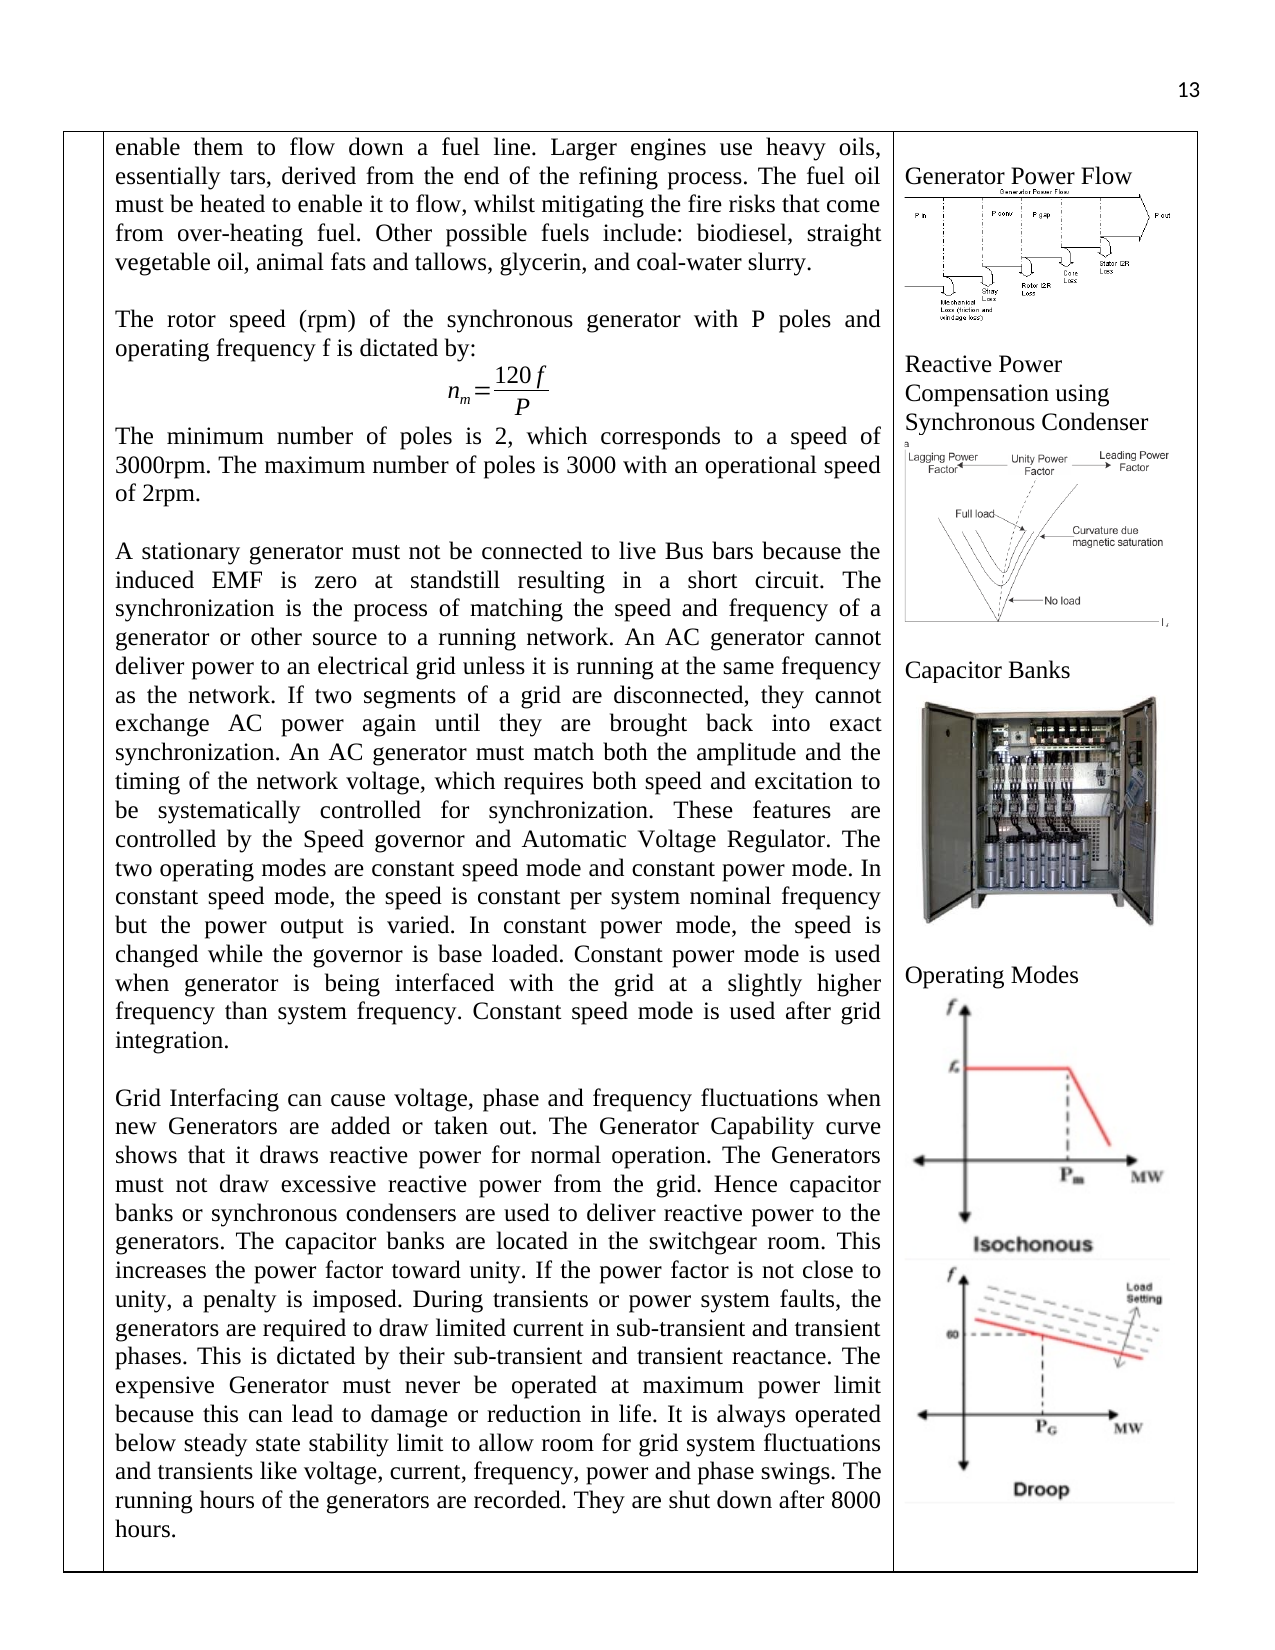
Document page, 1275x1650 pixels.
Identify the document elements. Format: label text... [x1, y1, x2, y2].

picture [904, 435, 1169, 627]
table_header 1 [64, 132, 103, 1571]
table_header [104, 132, 893, 1571]
picture [904, 989, 1175, 1506]
picture [904, 683, 1170, 932]
picture [904, 189, 1170, 321]
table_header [894, 132, 1197, 1571]
